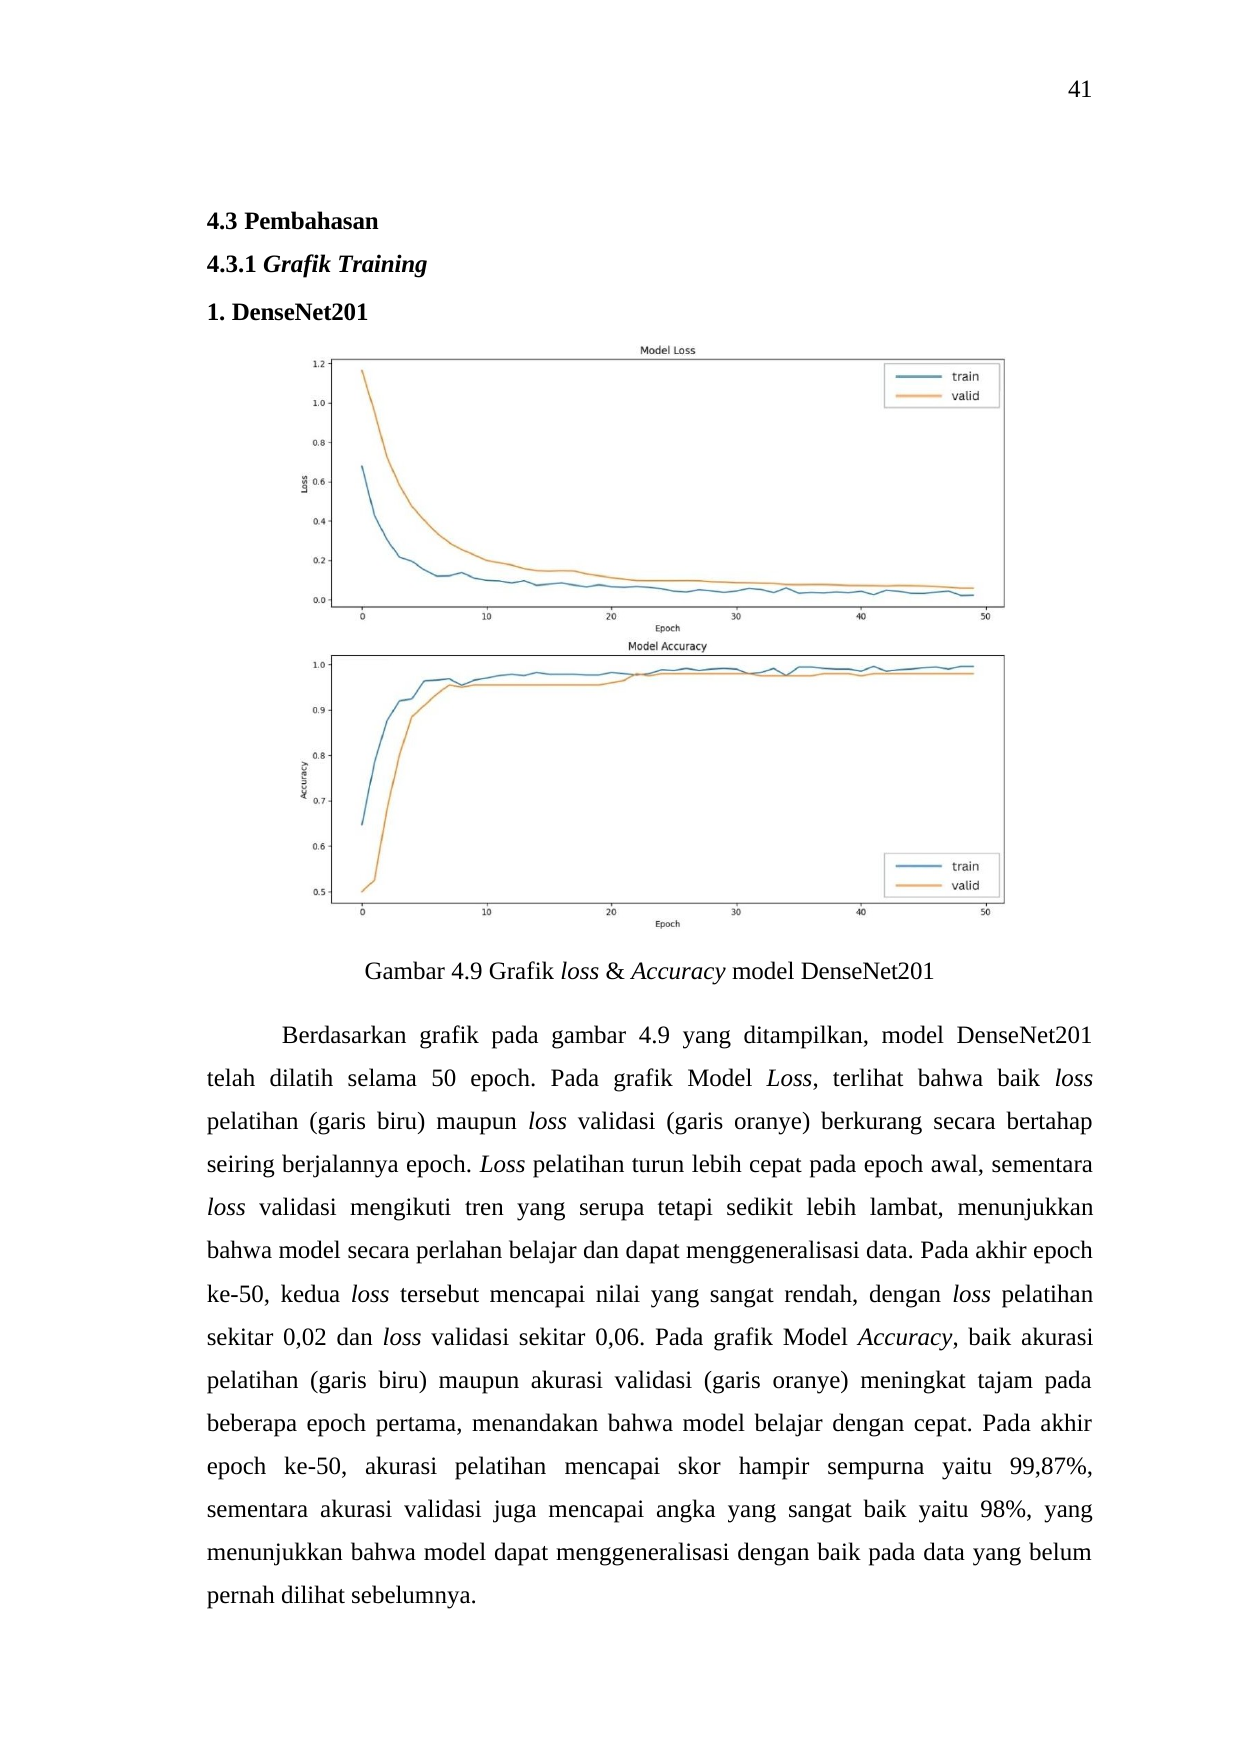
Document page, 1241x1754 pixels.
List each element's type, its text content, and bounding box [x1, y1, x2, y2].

picture [299, 345, 1007, 368]
subtitle DenseNet201 [207, 297, 1211, 325]
text Gambar 4.9 Grafik loss & Accuracy model DenseNet201 [130, 368, 1169, 985]
text Berdasarkan grafik pada gambar 4.9 yang ditampilkan, model DenseNet201 telah dilatih selama 50 epoch. Pada grafik Model Loss, terlihat bahwa baik loss pelatihan (garis biru) maupun loss validasi (garis oranye) berkurang secara bertahap seiring berjalannya epoch. Loss pelatihan turun lebih cepat pada epoch awal, sementara loss validasi mengikuti tren yang serupa tetapi sedikit lebih lambat, menunjukkan bahwa model secara perlahan belajar dan dapat menggeneralisasi data. Pada akhir epoch ke-50, kedua loss tersebut mencapai nilai yang sangat rendah, dengan loss pelatihan sekitar 0,02 dan loss validasi sekitar 0,06. Pada grafik Model Accuracy, baik akurasi pelatihan (garis biru) maupun akurasi validasi (garis oranye) meningkat tajam pada beberapa epoch pertama, menandakan bahwa model belajar dengan cepat. Pada akhir epoch ke-50, akurasi pelatihan mencapai skor hampir sempurna yaitu 99,87%, sementara akurasi validasi juga mencapai angka yang sangat baik yaitu 98%, yang menunjukkan bahwa model dapat menggeneralisasi dengan baik pada data yang belum pernah dilihat sebelumnya. [207, 1020, 1093, 1609]
subtitle Pembahasan [207, 206, 1211, 235]
subtitle Grafik Training [207, 249, 1211, 278]
